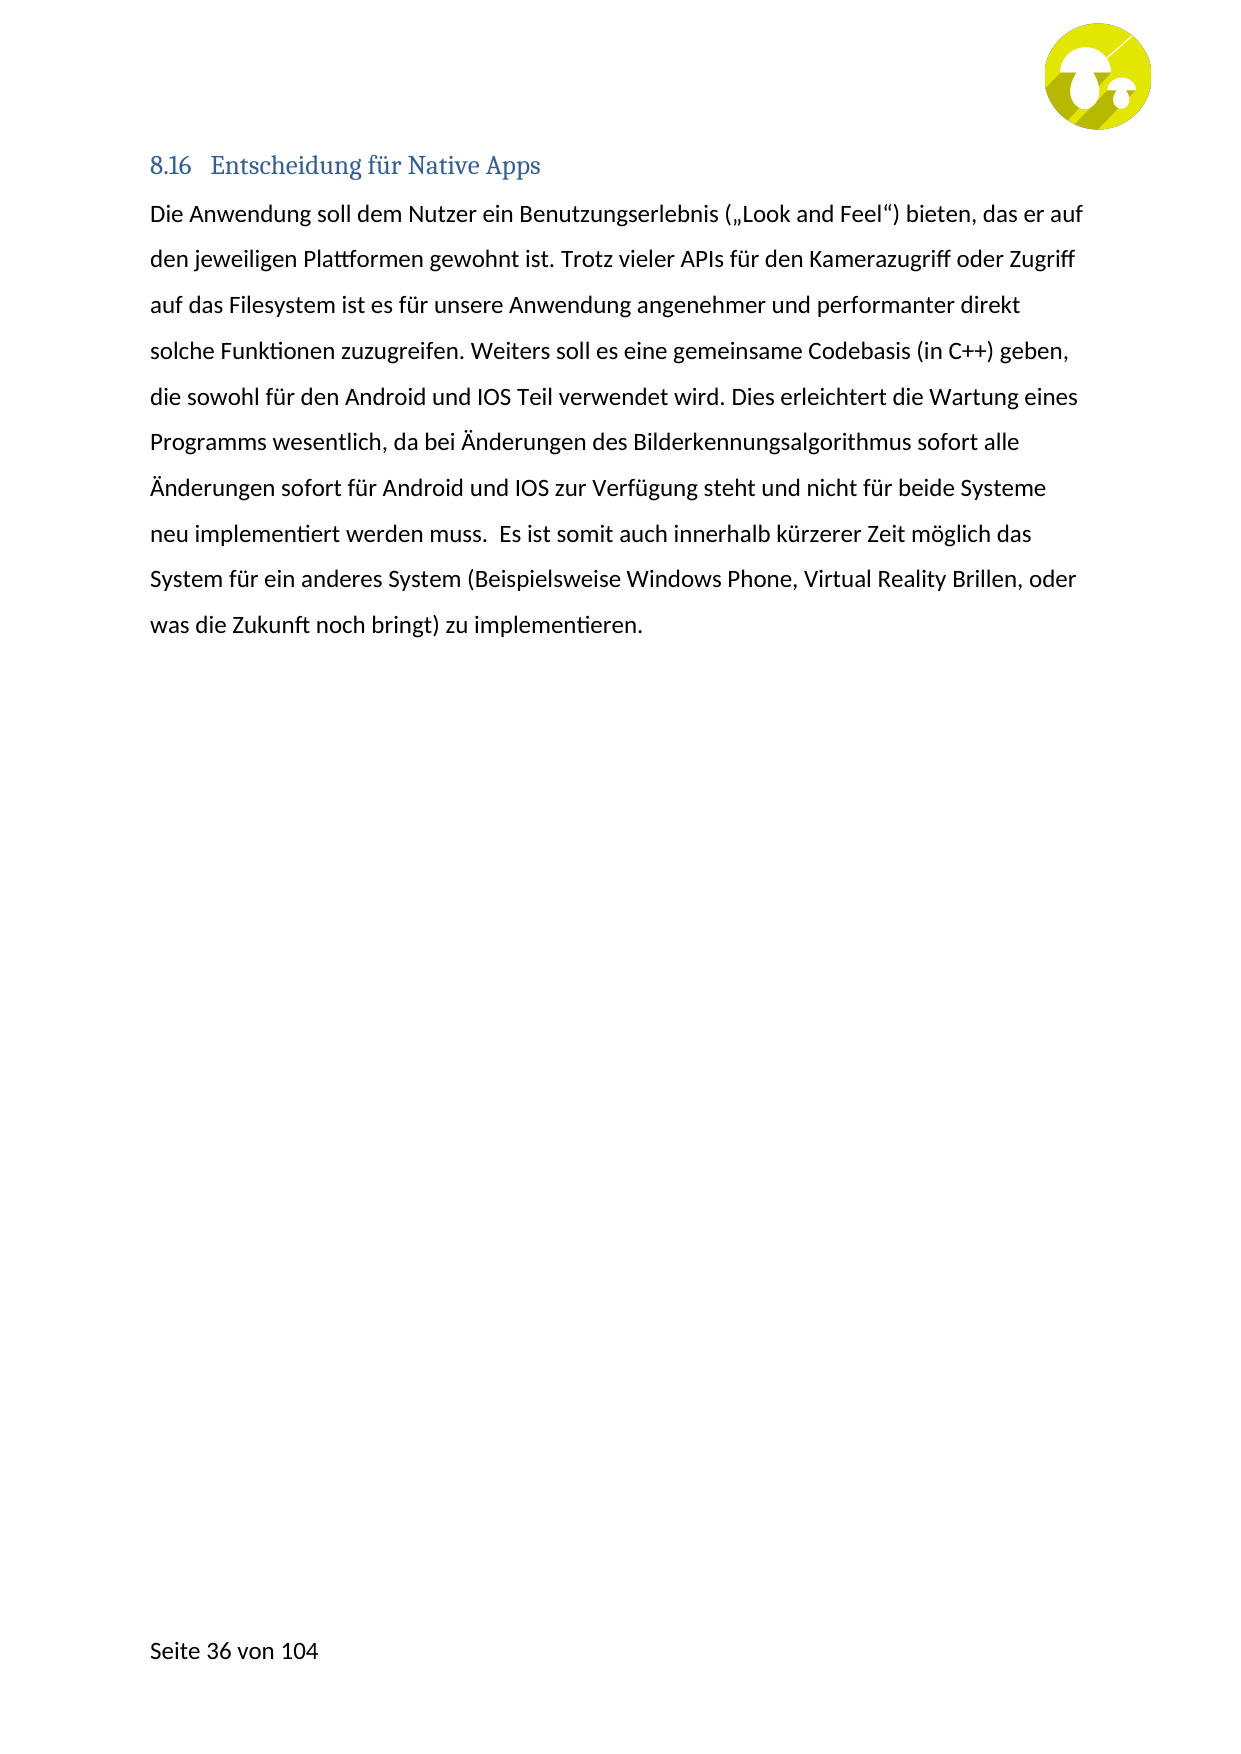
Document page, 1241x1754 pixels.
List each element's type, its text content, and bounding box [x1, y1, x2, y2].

picture [1045, 23, 1152, 130]
subtitle Entscheidung für Native Apps [150, 150, 1090, 181]
text Die Anwendung soll dem Nutzer ein Benutzungserlebnis („Look and Feel“) bieten, das er auf den jeweiligen Plattformen gewohnt ist. Trotz vieler APIs für den Kamerazugriff oder Zugriff auf das Filesystem ist es für unsere Anwendung angenehmer und performanter direkt solche Funktionen zuzugreifen. Weiters soll es eine gemeinsame Codebasis (in C++) geben, die sowohl für den Android und IOS Teil verwendet wird. Dies erleichtert die Wartung eines Programms wesentlich, da bei Änderungen des Bilderkennungsalgorithmus sofort alle Änderungen sofort für Android und IOS zur Verfügung steht und nicht für beide Systeme neu implementiert werden muss. Es ist somit auch innerhalb kürzerer Zeit möglich das System für ein anderes System (Beispielsweise Windows Phone, Virtual Reality Brillen, oder was die Zukunft noch bringt) zu implementieren. [150, 198, 1090, 640]
